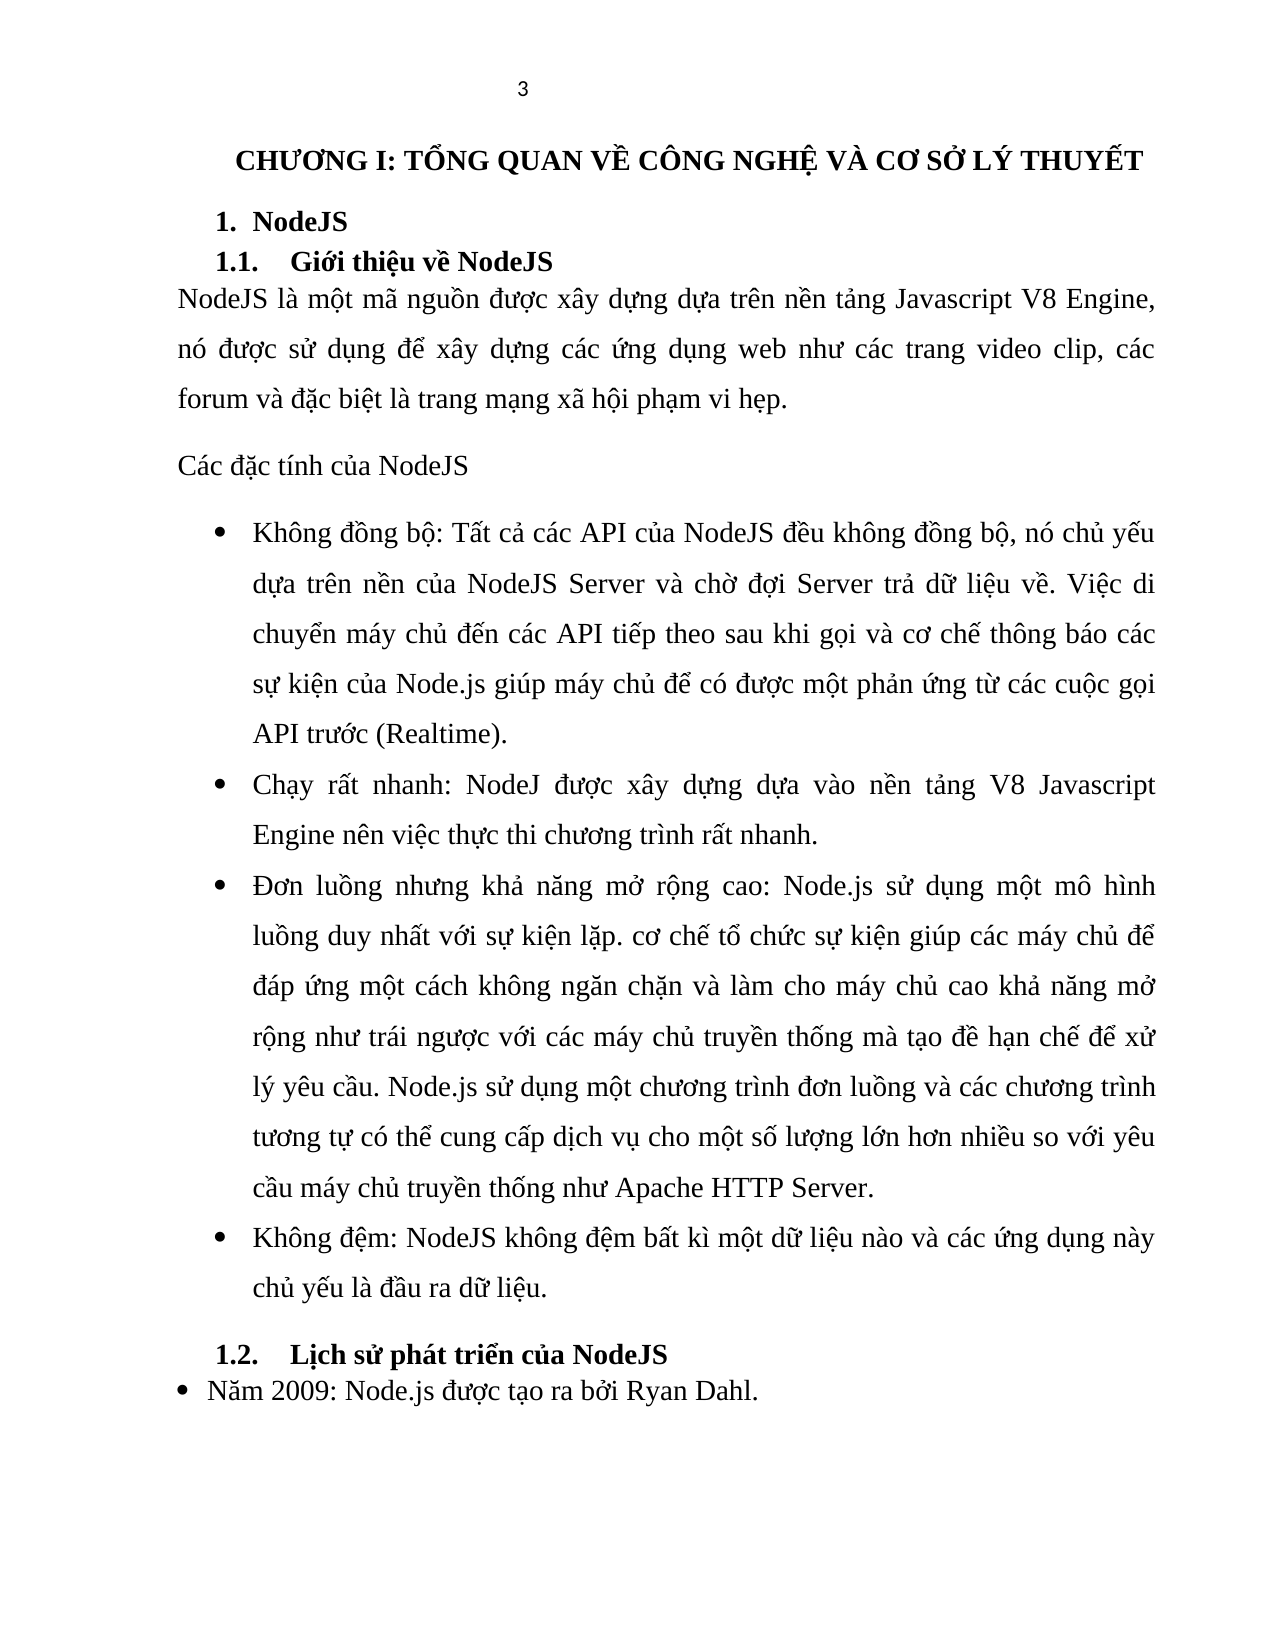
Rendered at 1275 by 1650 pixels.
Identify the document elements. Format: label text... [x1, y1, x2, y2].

list Chạy rất nhanh: NodeJ được xây dựng dựa vào nền tảng V8 Javascript Engine nên việc thực thi chương trình rất nhanh. [215, 767, 1157, 851]
text Các đặc tính của NodeJS [177, 448, 1157, 482]
list Năm 2009: Node.js được tạo ra bởi Ryan Dahl. [177, 1373, 1157, 1407]
subtitle Lịch sử phát triển của NodeJS [215, 1337, 1157, 1371]
list Đơn luồng nhưng khả năng mở rộng cao: Node.js sử dụng một mô hình luồng duy nhất với sự kiện lặp. cơ chế tổ chức sự kiện giúp các máy chủ để đáp ứng một cách không ngăn chặn và làm cho máy chủ cao khả năng mở rộng như trái ngược với các máy chủ truyền thống mà tạo đề hạn chế để xử lý yêu cầu. Node.js sử dụng một chương trình đơn luồng và các chương trình tương tự có thể cung cấp dịch vụ cho một số lượng lớn hơn nhiều so với yêu cầu máy chủ truyền thống như Apache HTTP Server. [215, 868, 1157, 1203]
list Không đệm: NodeJS không đệm bất kì một dữ liệu nào và các ứng dụng này chủ yếu là đầu ra dữ liệu. [215, 1220, 1157, 1304]
subtitle NodeJS [215, 204, 1157, 238]
list Không đồng bộ: Tất cả các API của NodeJS đều không đồng bộ, nó chủ yếu dựa trên nền của NodeJS Server và chờ đợi Server trả dữ liệu về. Việc di chuyển máy chủ đến các API tiếp theo sau khi gọi và cơ chế thông báo các sự kiện của Node.js giúp máy chủ để có được một phản ứng từ các cuộc gọi API trước (Realtime). [215, 515, 1157, 750]
text NodeJS là một mã nguồn được xây dựng dựa trên nền tảng Javascript V8 Engine, nó được sử dụng để xây dựng các ứng dụng web như các trang video clip, các forum và đặc biệt là trang mạng xã hội phạm vi hẹp. [177, 281, 1157, 415]
subtitle CHƯƠNG I: TỔNG QUAN VỀ CÔNG NGHỆ VÀ CƠ SỞ LÝ THUYẾT [192, 143, 1157, 177]
subtitle Giới thiệu về NodeJS [215, 244, 1157, 278]
